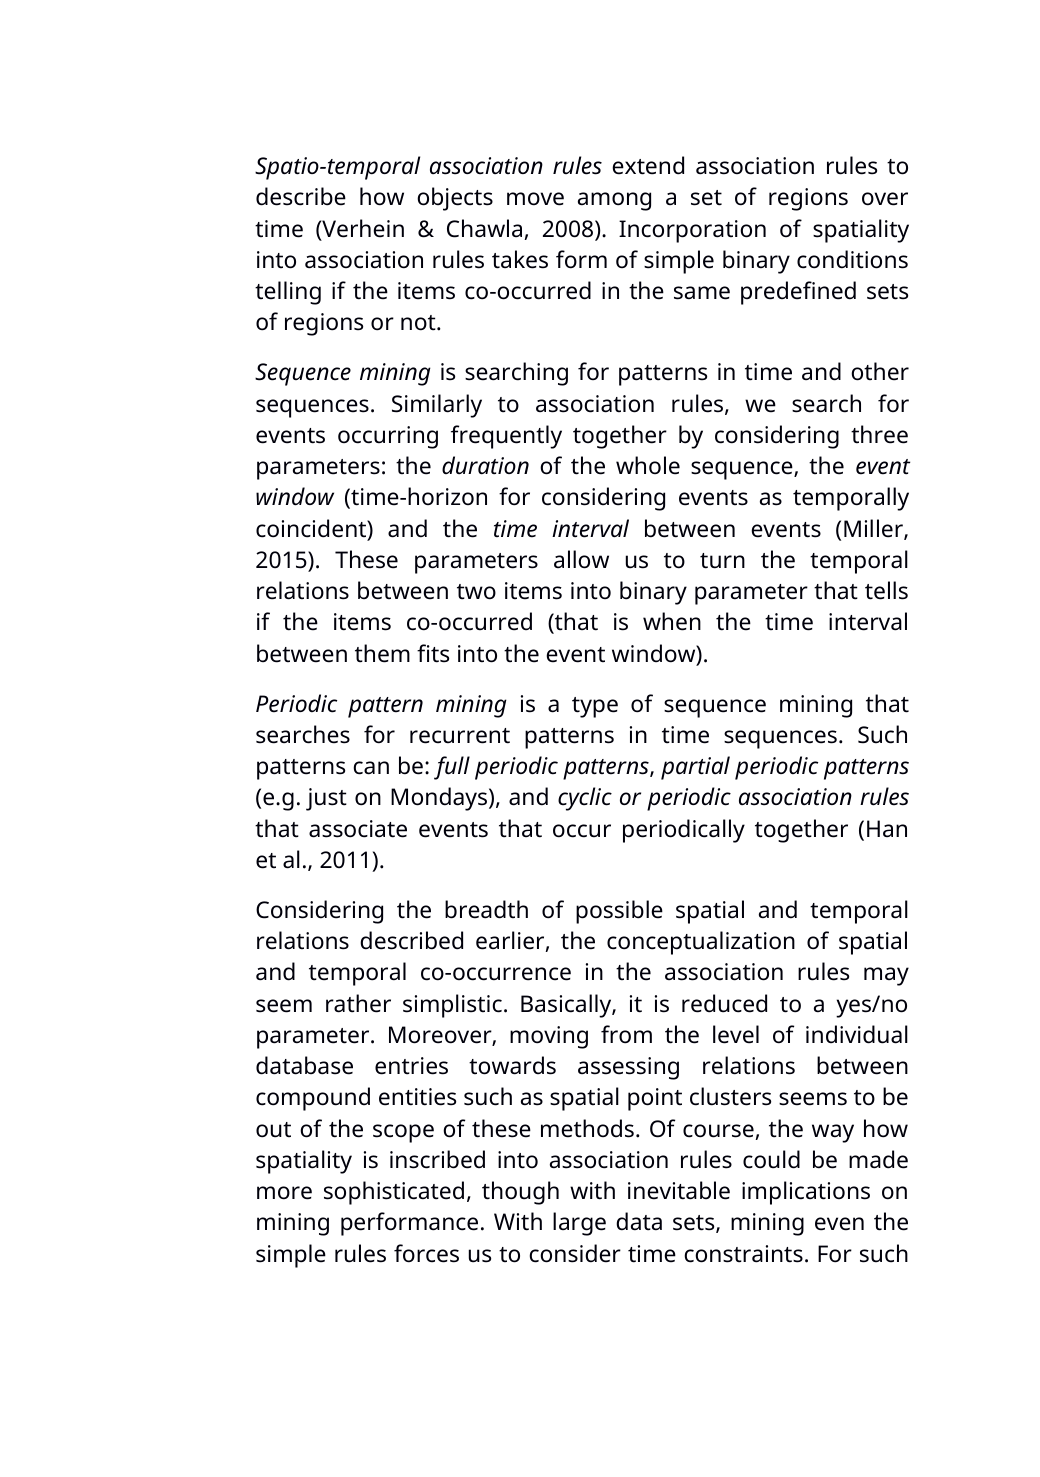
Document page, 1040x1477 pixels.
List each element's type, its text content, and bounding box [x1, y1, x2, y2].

text Spatio-temporal association rules extend association rules to describe how objects move among a set of regions over time (Verhein & Chawla, 2008). Incorporation of spatiality into association rules takes form of simple binary conditions telling if the items co-occurred in the same predefined sets of regions or not. [255, 150, 910, 337]
text Sequence mining is searching for patterns in time and other sequences. Similarly to association rules, we search for events occurring frequently together by considering three parameters: the duration of the whole sequence, the event window (time-horizon for considering events as temporally coincident) and the time interval between events (Miller, 2015). These parameters allow us to turn the temporal relations between two items into binary parameter that tells if the items co-occurred (that is when the time interval between them fits into the event window). [255, 356, 910, 669]
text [255, 894, 910, 1269]
text Periodic pattern mining is a type of sequence mining that searches for recurrent patterns in time sequences. Such patterns can be: full periodic patterns, partial periodic patterns (e.g. just on Mondays), and cyclic or periodic association rules that associate events that occur periodically together (Han et al., 2011). [255, 687, 910, 875]
